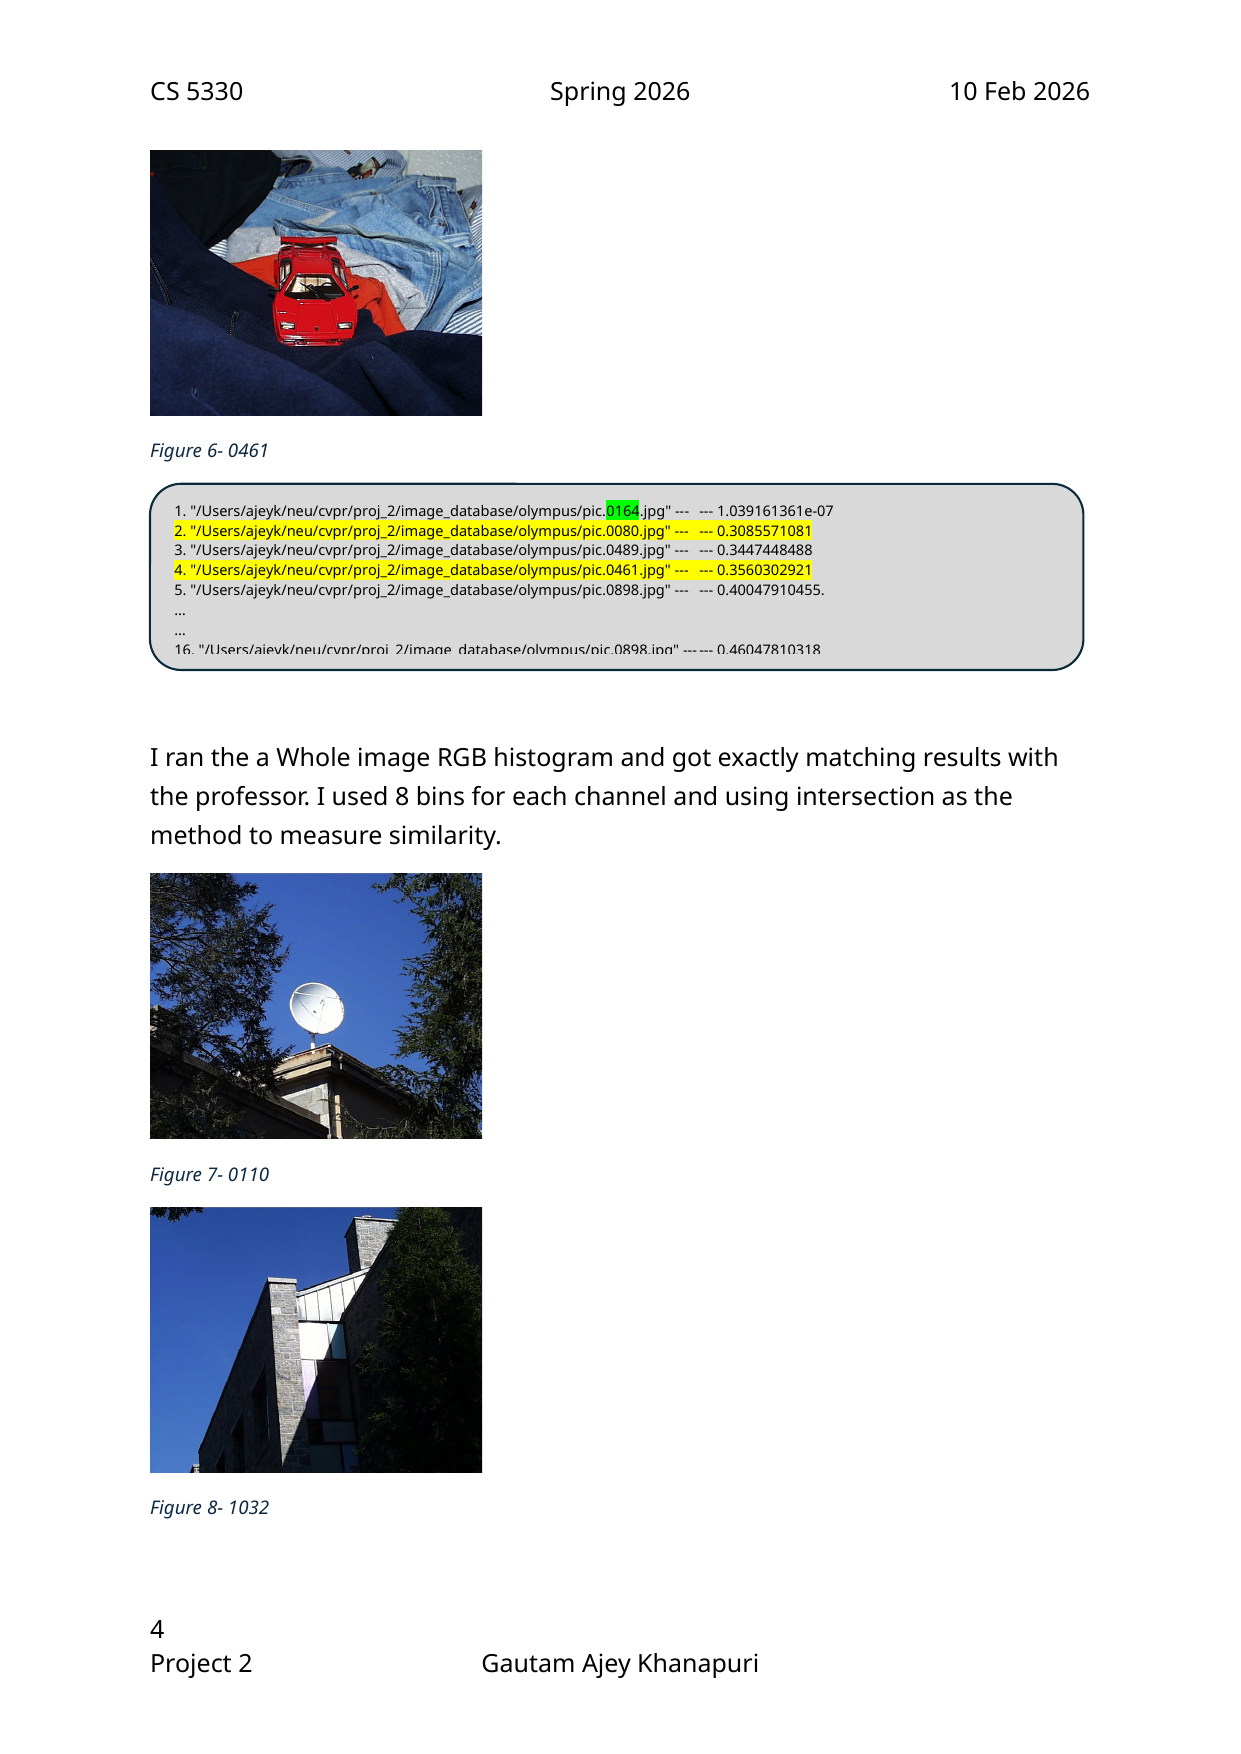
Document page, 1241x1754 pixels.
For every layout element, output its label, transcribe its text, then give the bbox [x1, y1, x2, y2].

picture [150, 873, 483, 1139]
text Figure 6- 0461 [150, 437, 1090, 463]
picture [150, 1207, 483, 1473]
text Figure 7- 0110 [150, 1161, 1090, 1186]
picture [150, 150, 483, 416]
text I ran the a Whole image RGB histogram and got exactly matching results with the professor. I used 8 bins for each channel and using intersection as the method to measure similarity. [150, 739, 1090, 852]
text Figure 8- 1032 [150, 1495, 1090, 1520]
